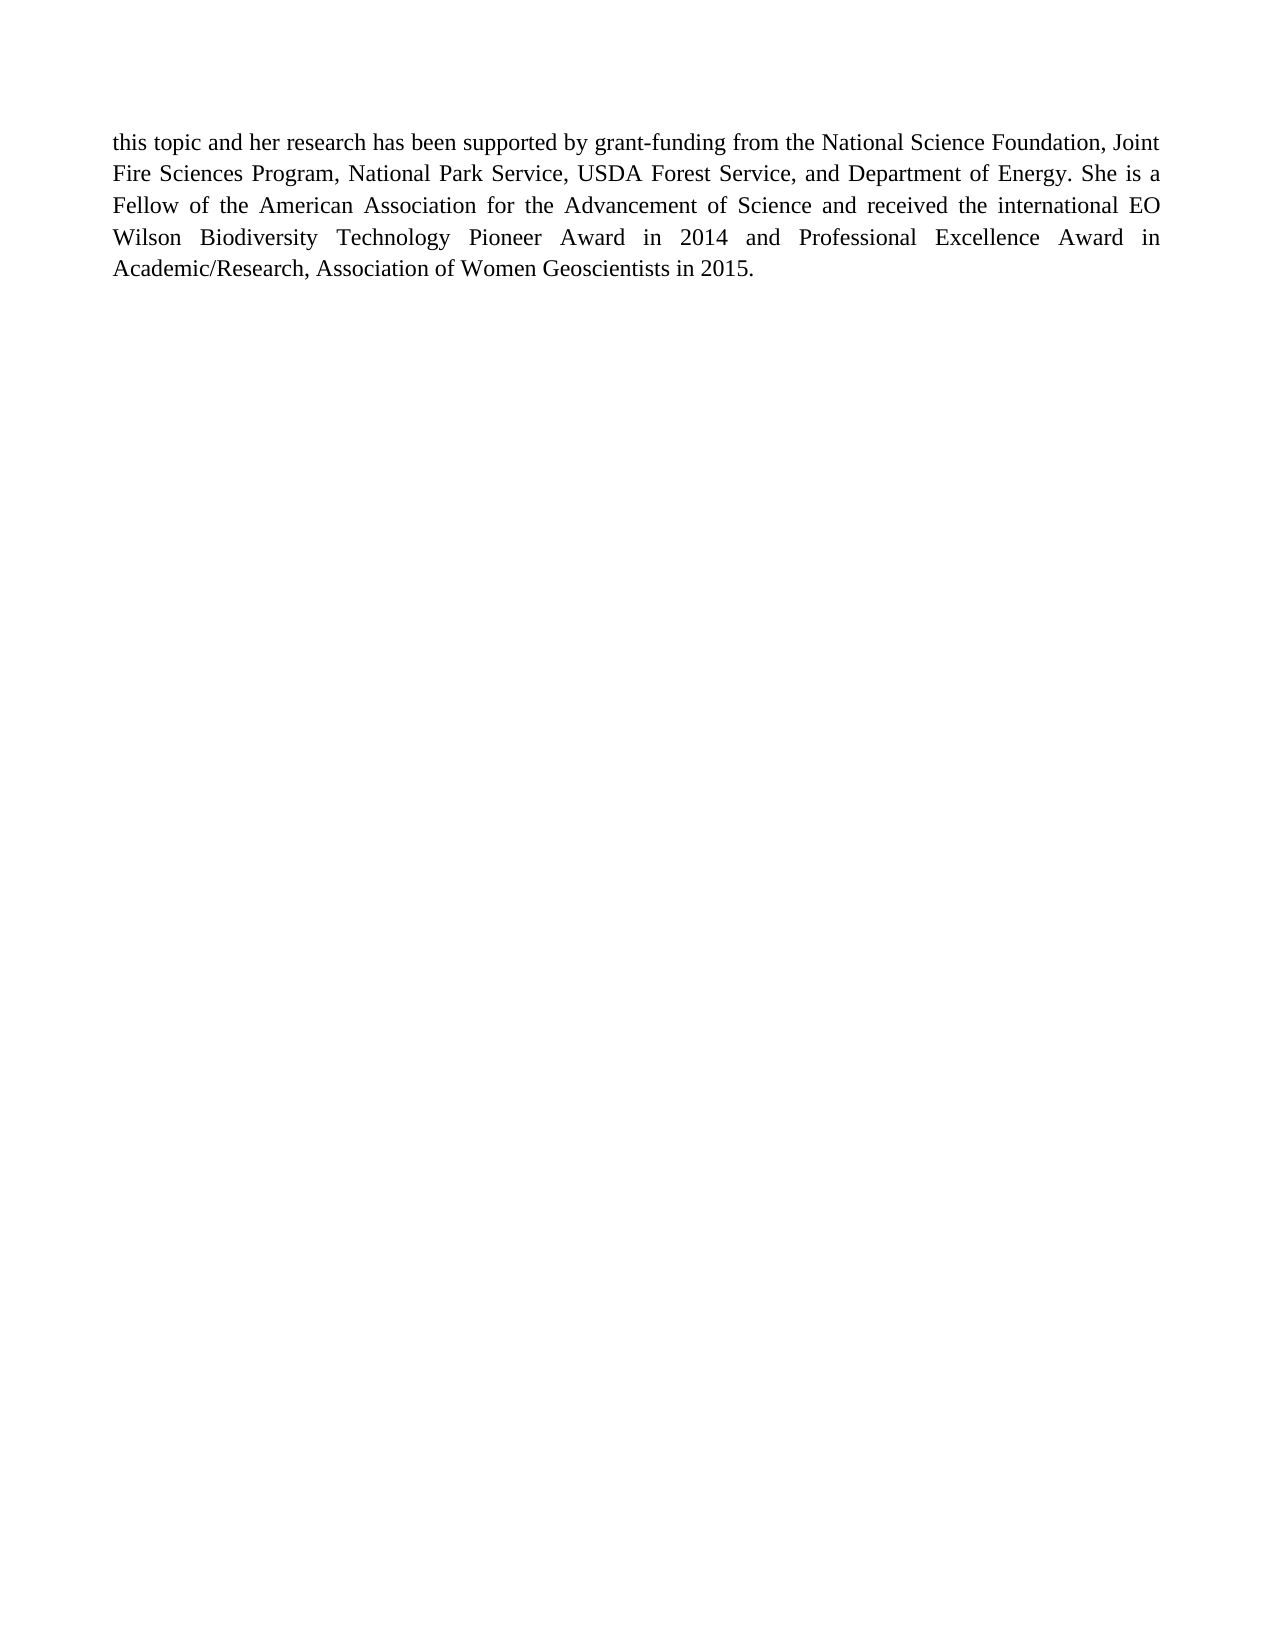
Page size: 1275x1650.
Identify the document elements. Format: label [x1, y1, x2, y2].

text [112, 127, 1162, 282]
